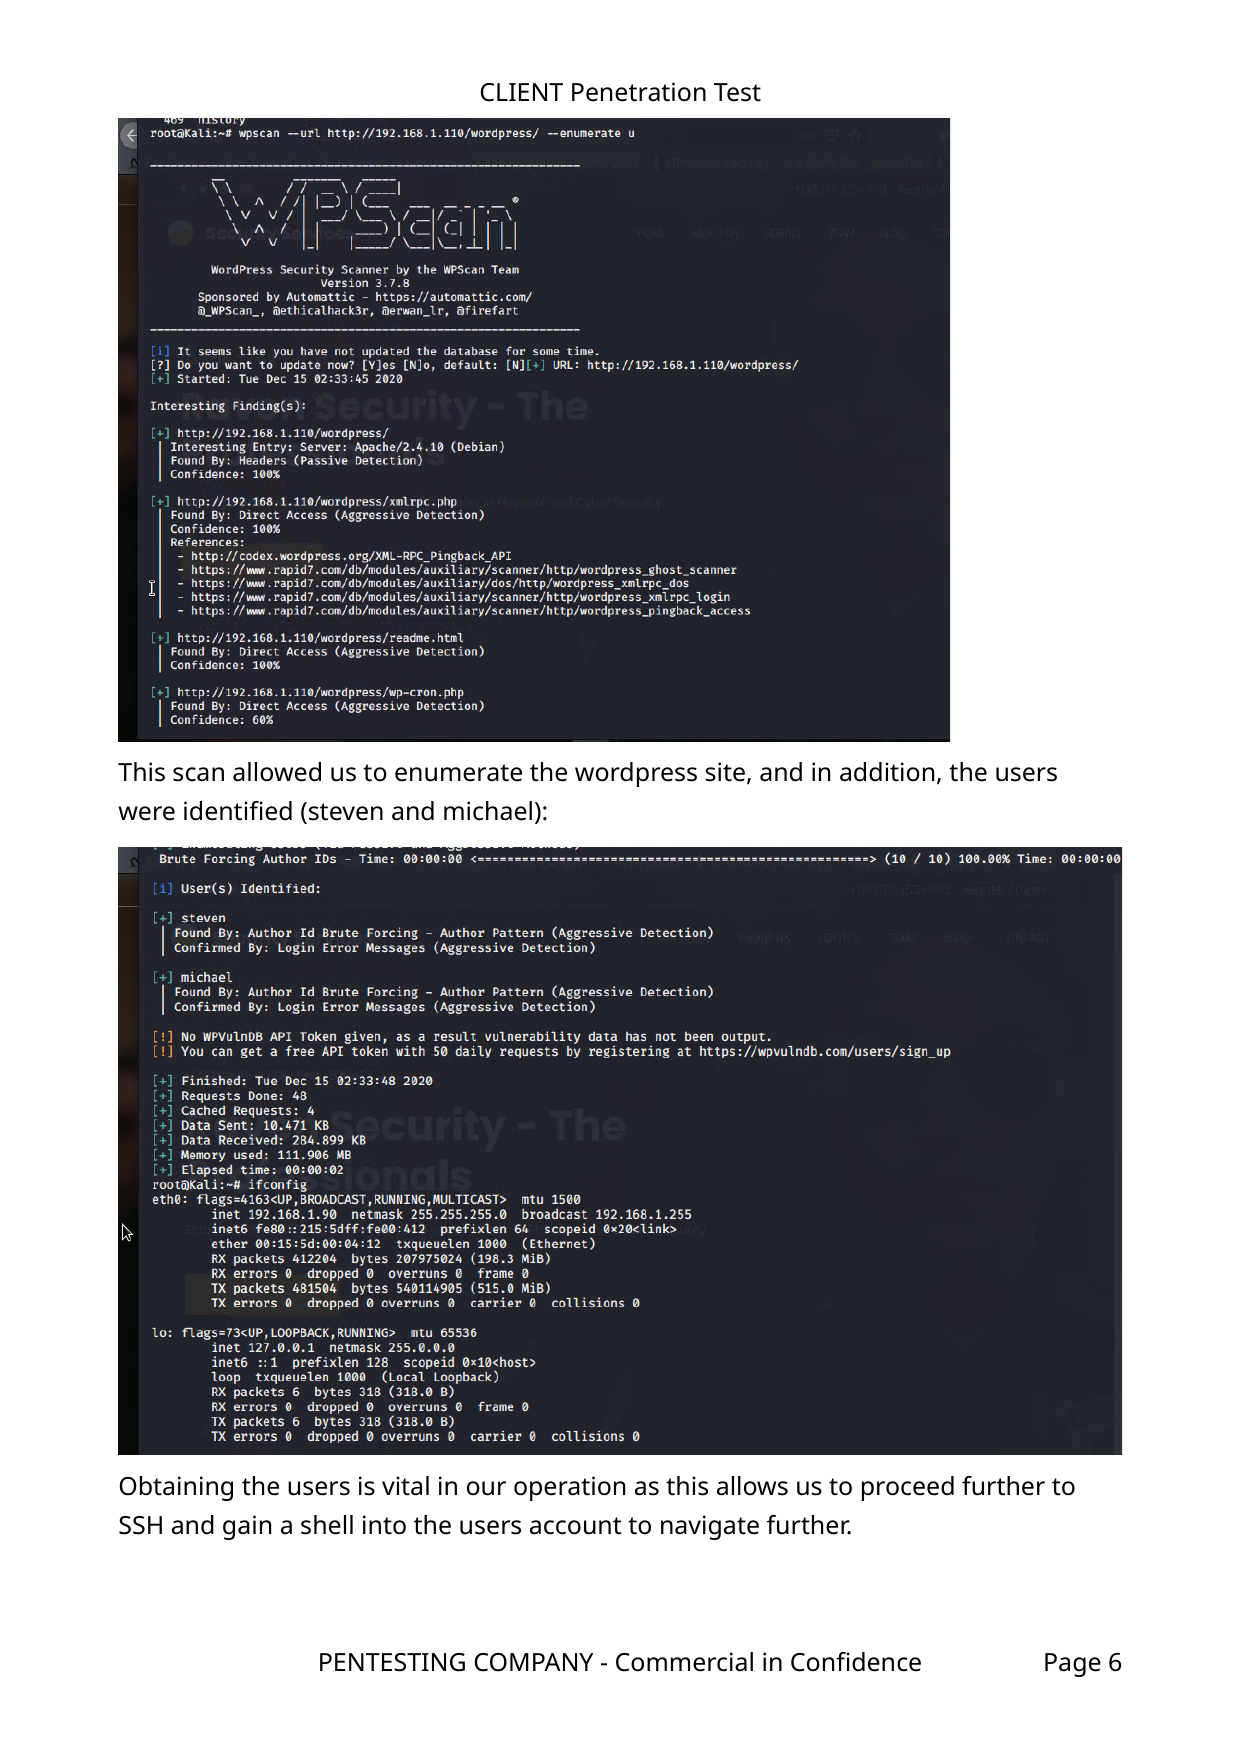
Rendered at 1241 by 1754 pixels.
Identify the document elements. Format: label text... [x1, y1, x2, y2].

picture [118, 118, 951, 742]
picture [118, 847, 1123, 1455]
text This scan allowed us to enumerate the wordpress site, and in addition, the users were identified (steven and michael): [118, 754, 1122, 828]
text Obtaining the users is vital in our operation as this allows us to proceed further to SSH and gain a shell into the users account to navigate further. [118, 1469, 1122, 1542]
